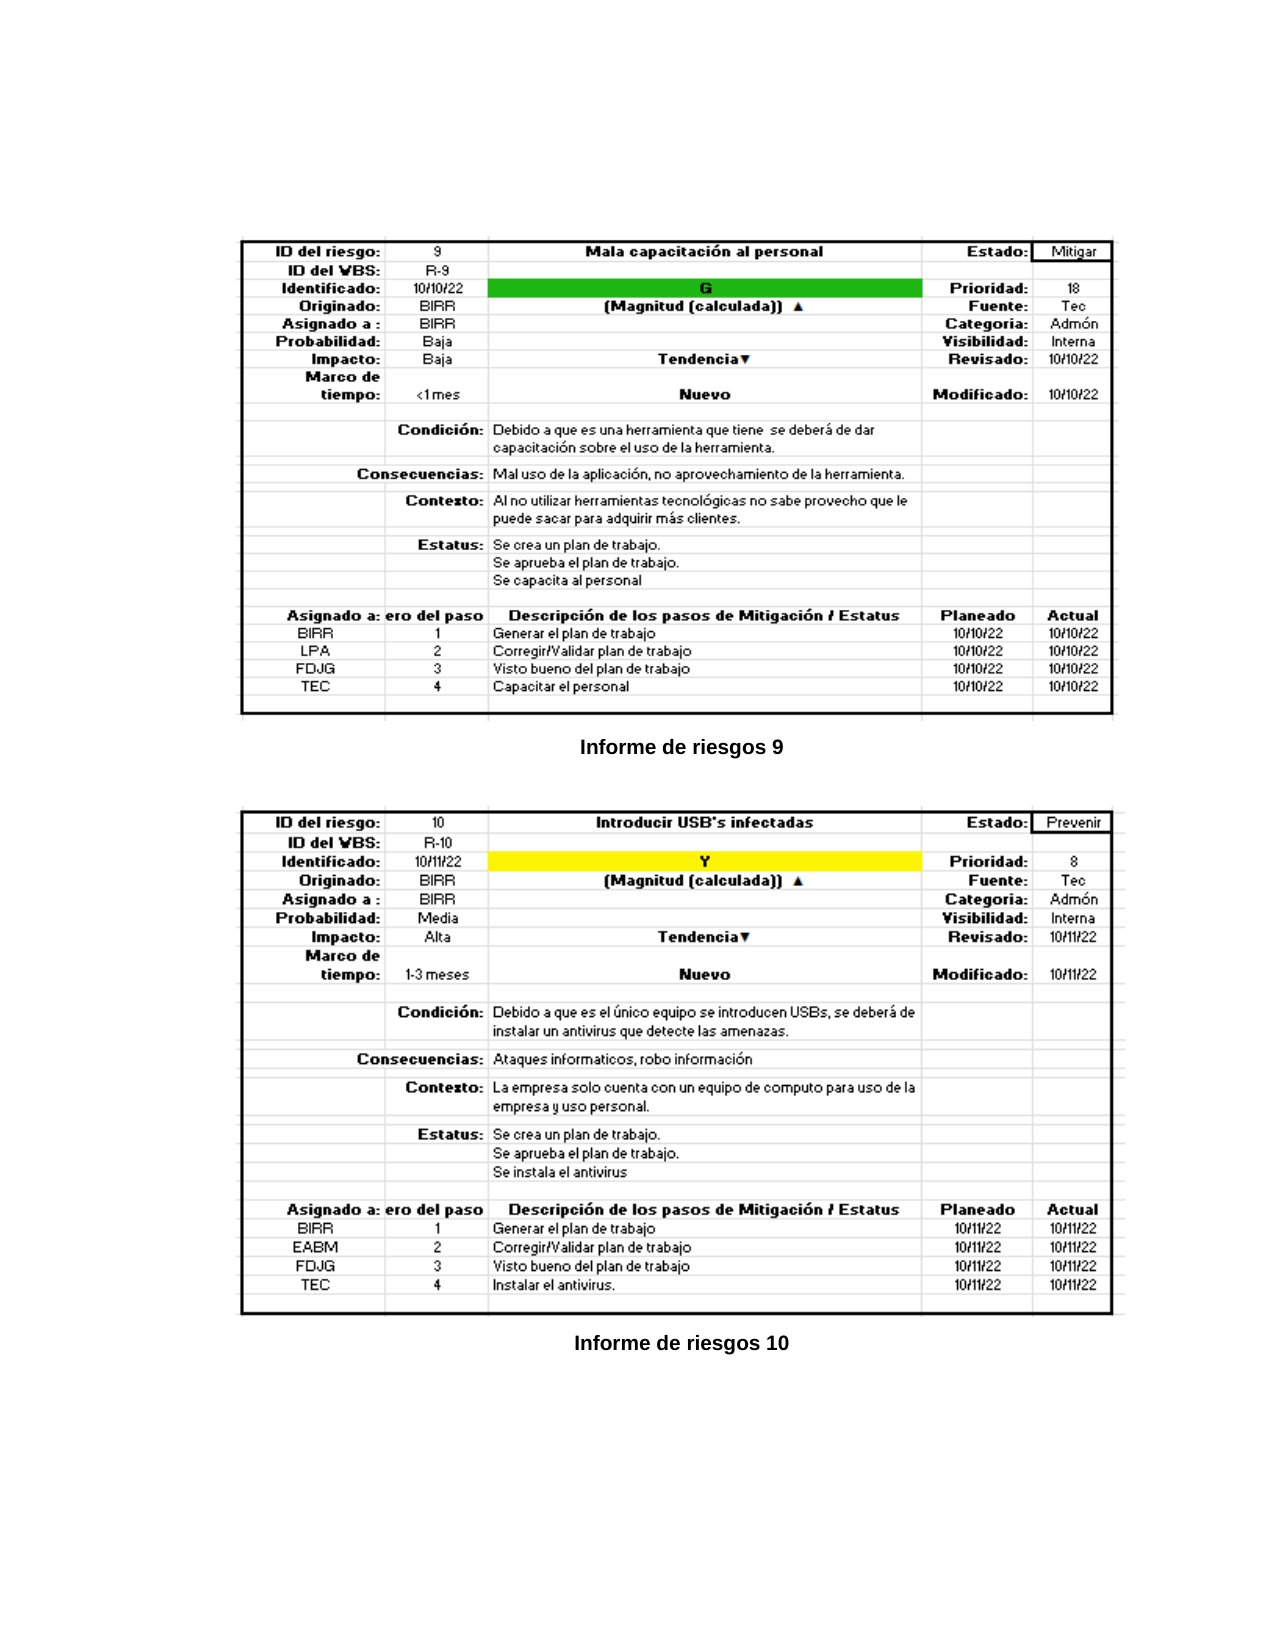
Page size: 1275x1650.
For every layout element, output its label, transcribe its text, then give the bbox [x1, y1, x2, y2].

picture [236, 236, 1119, 721]
text Informe de riesgos 9 [236, 735, 1127, 759]
text Informe de riesgos 10 [236, 1331, 1127, 1355]
picture [236, 806, 1126, 1317]
